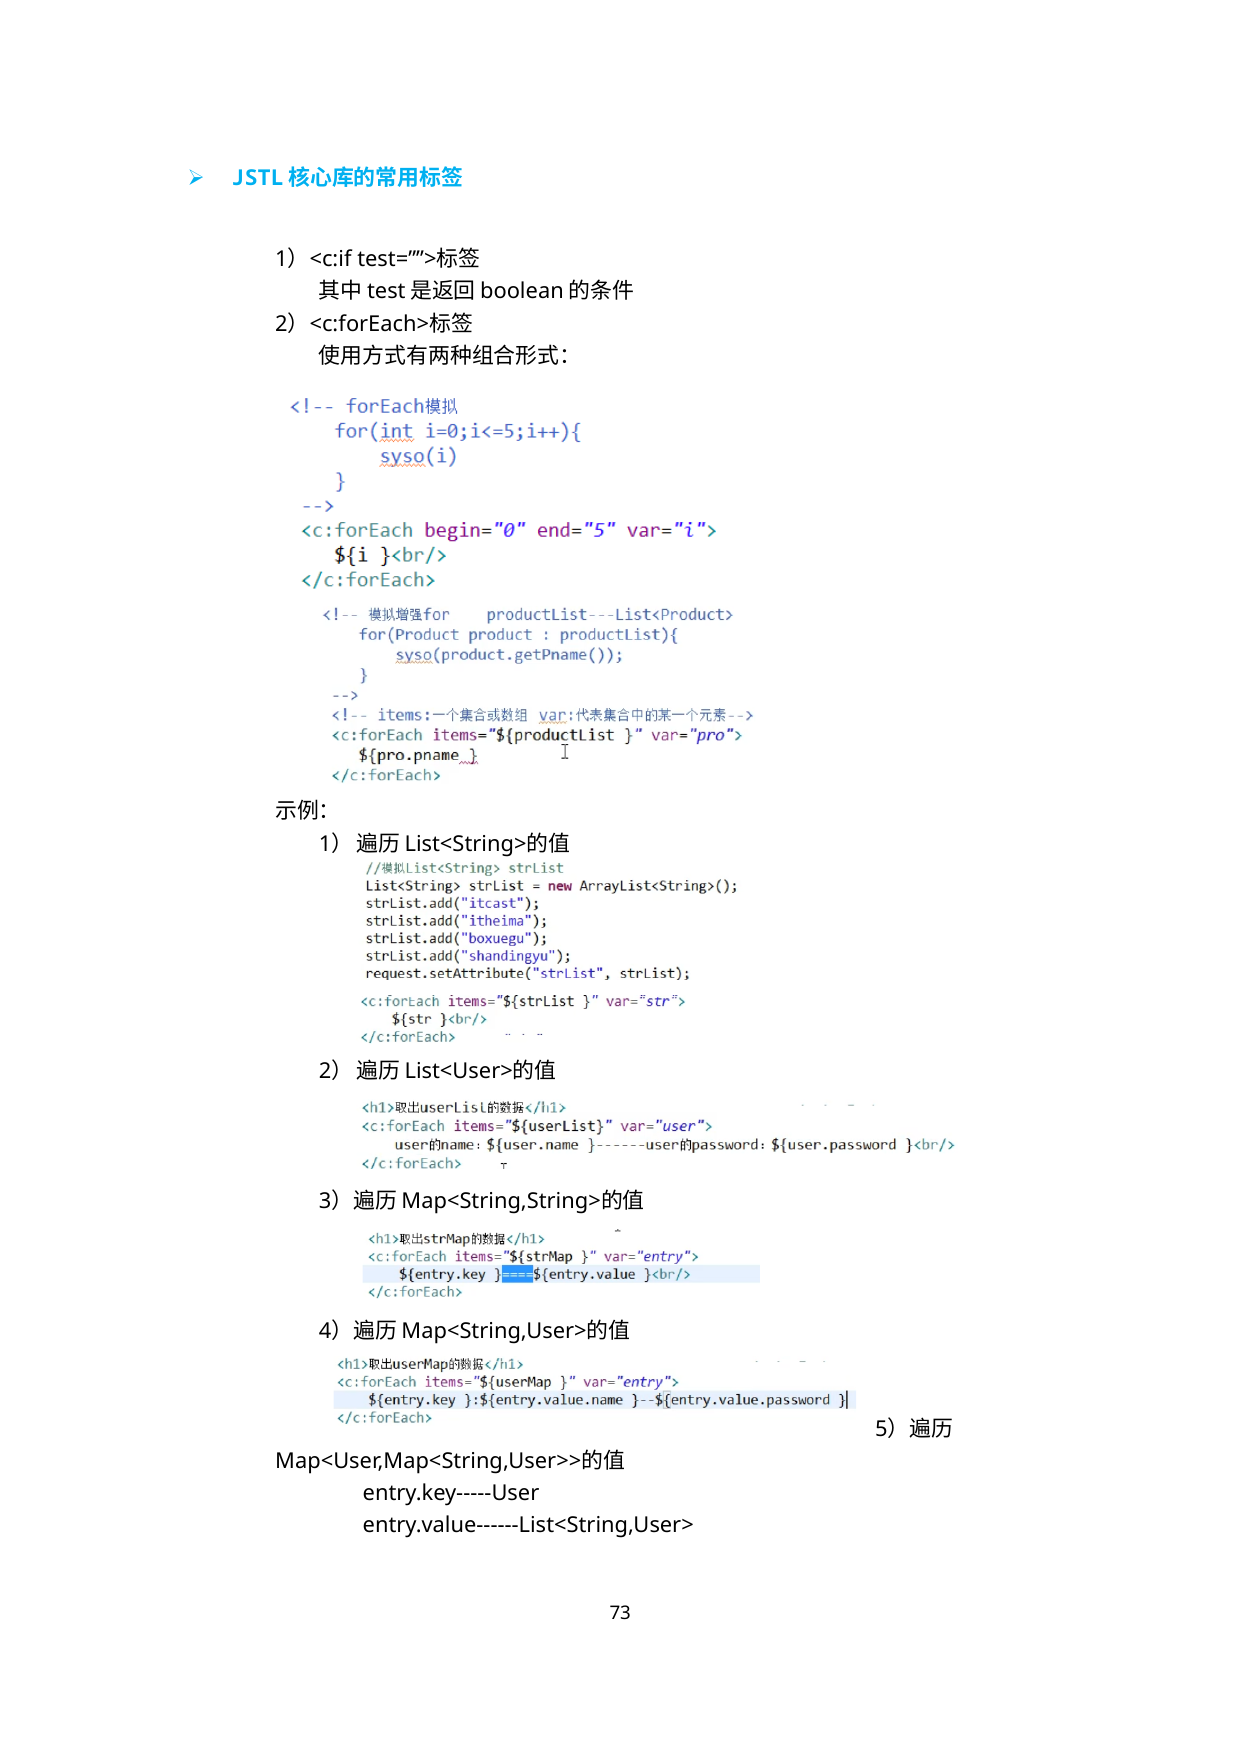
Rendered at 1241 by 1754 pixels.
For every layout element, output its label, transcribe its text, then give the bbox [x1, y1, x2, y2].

list <c:forEach>标签 [231, 305, 1053, 338]
list 遍历Map<User,Map<String,User>>的值 [275, 1410, 1053, 1475]
picture [362, 1229, 760, 1299]
picture [356, 857, 746, 980]
text entry.value------List<String,User> [319, 1508, 1053, 1540]
picture [318, 606, 764, 784]
picture [333, 1356, 857, 1426]
picture [356, 1099, 958, 1169]
picture [285, 388, 770, 592]
text 其中test是返回boolean的条件 [275, 273, 1053, 305]
list 遍历List<String>的值 [319, 825, 1053, 858]
text 示例： [231, 793, 1053, 825]
list 遍历Map<String,String>的值 [275, 1183, 1053, 1215]
list <c:if test=””>标签 [231, 240, 1053, 273]
picture [189, 170, 202, 178]
picture [356, 995, 691, 1045]
text entry.key-----User [319, 1475, 1053, 1508]
subtitle JSTL核心库的常用标签 [187, 160, 1053, 192]
list 遍历List<User>的值 [319, 1053, 1053, 1085]
text 使用方式有两种组合形式： [275, 338, 1053, 370]
list 遍历Map<String,User>的值 [275, 1313, 1053, 1345]
